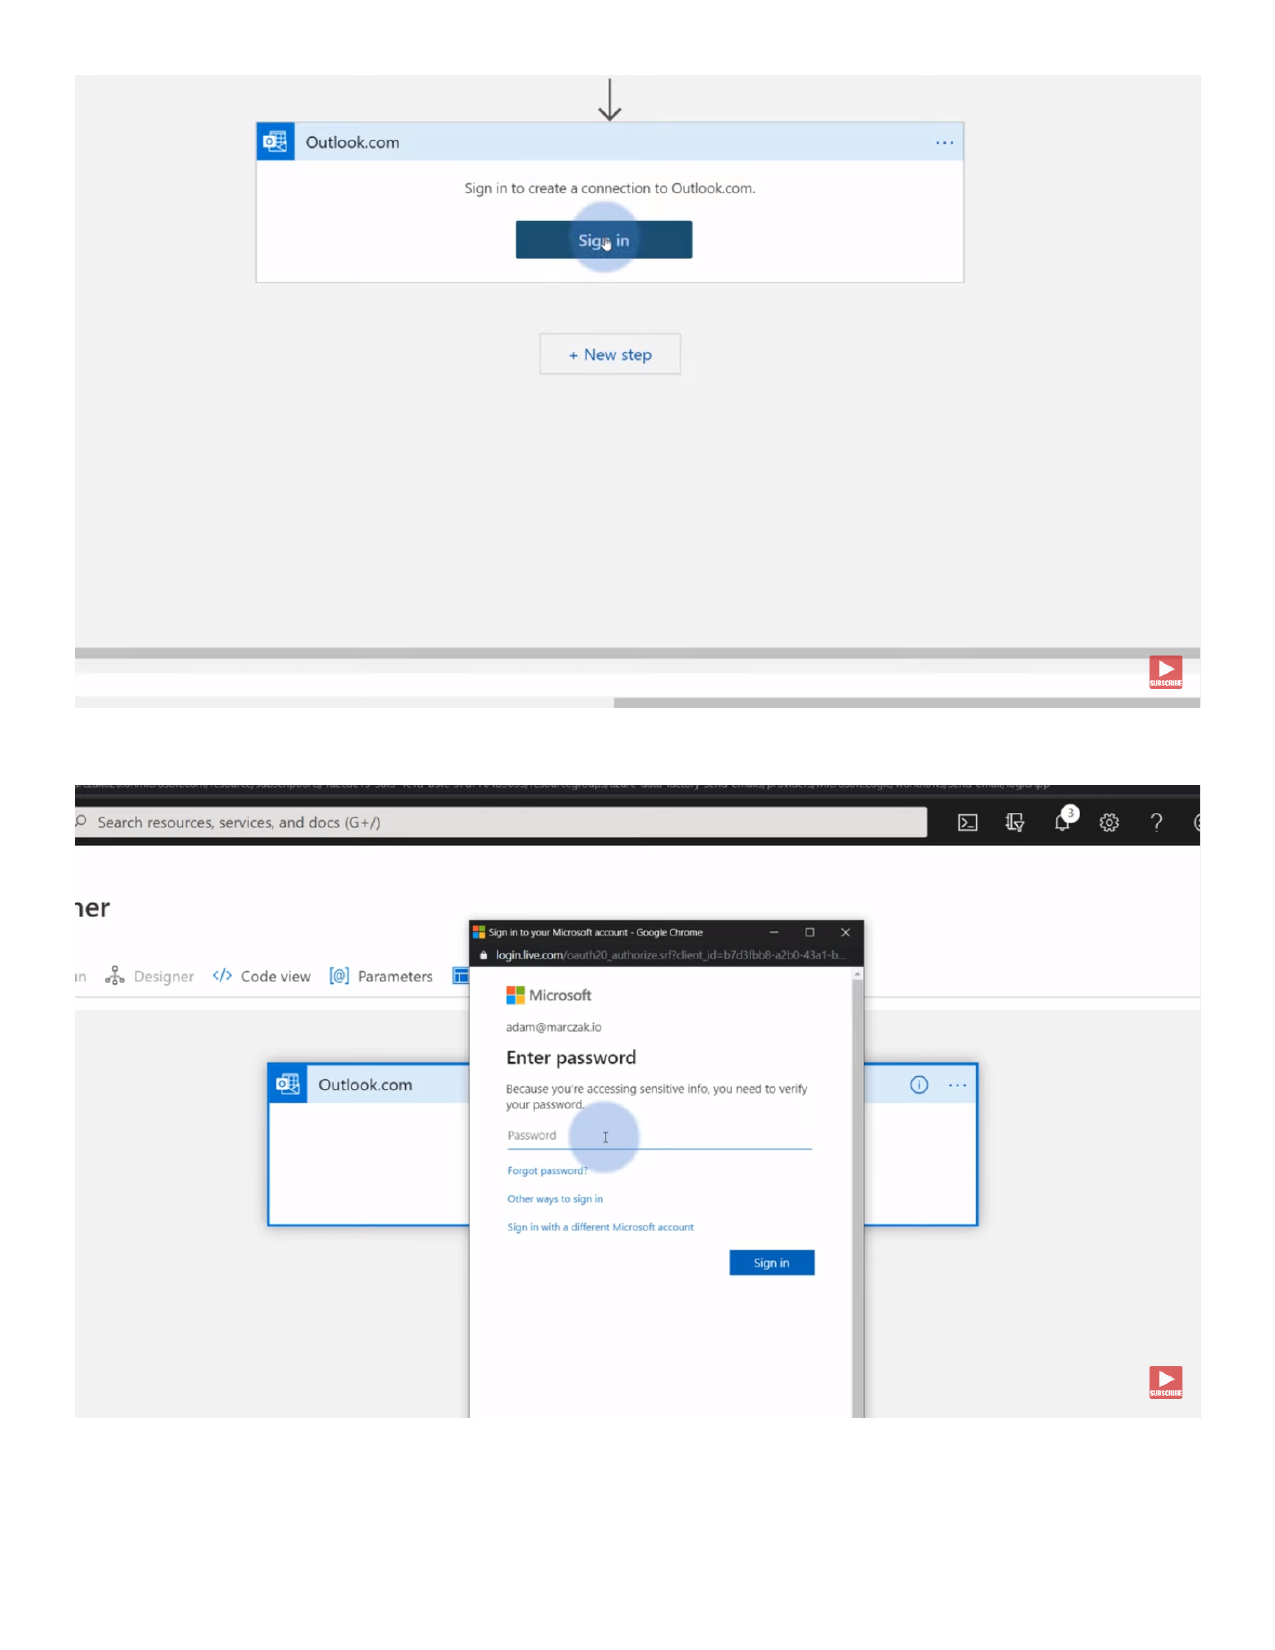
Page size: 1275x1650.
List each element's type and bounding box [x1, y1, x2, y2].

picture [75, 785, 1200, 1418]
picture [75, 75, 1200, 708]
